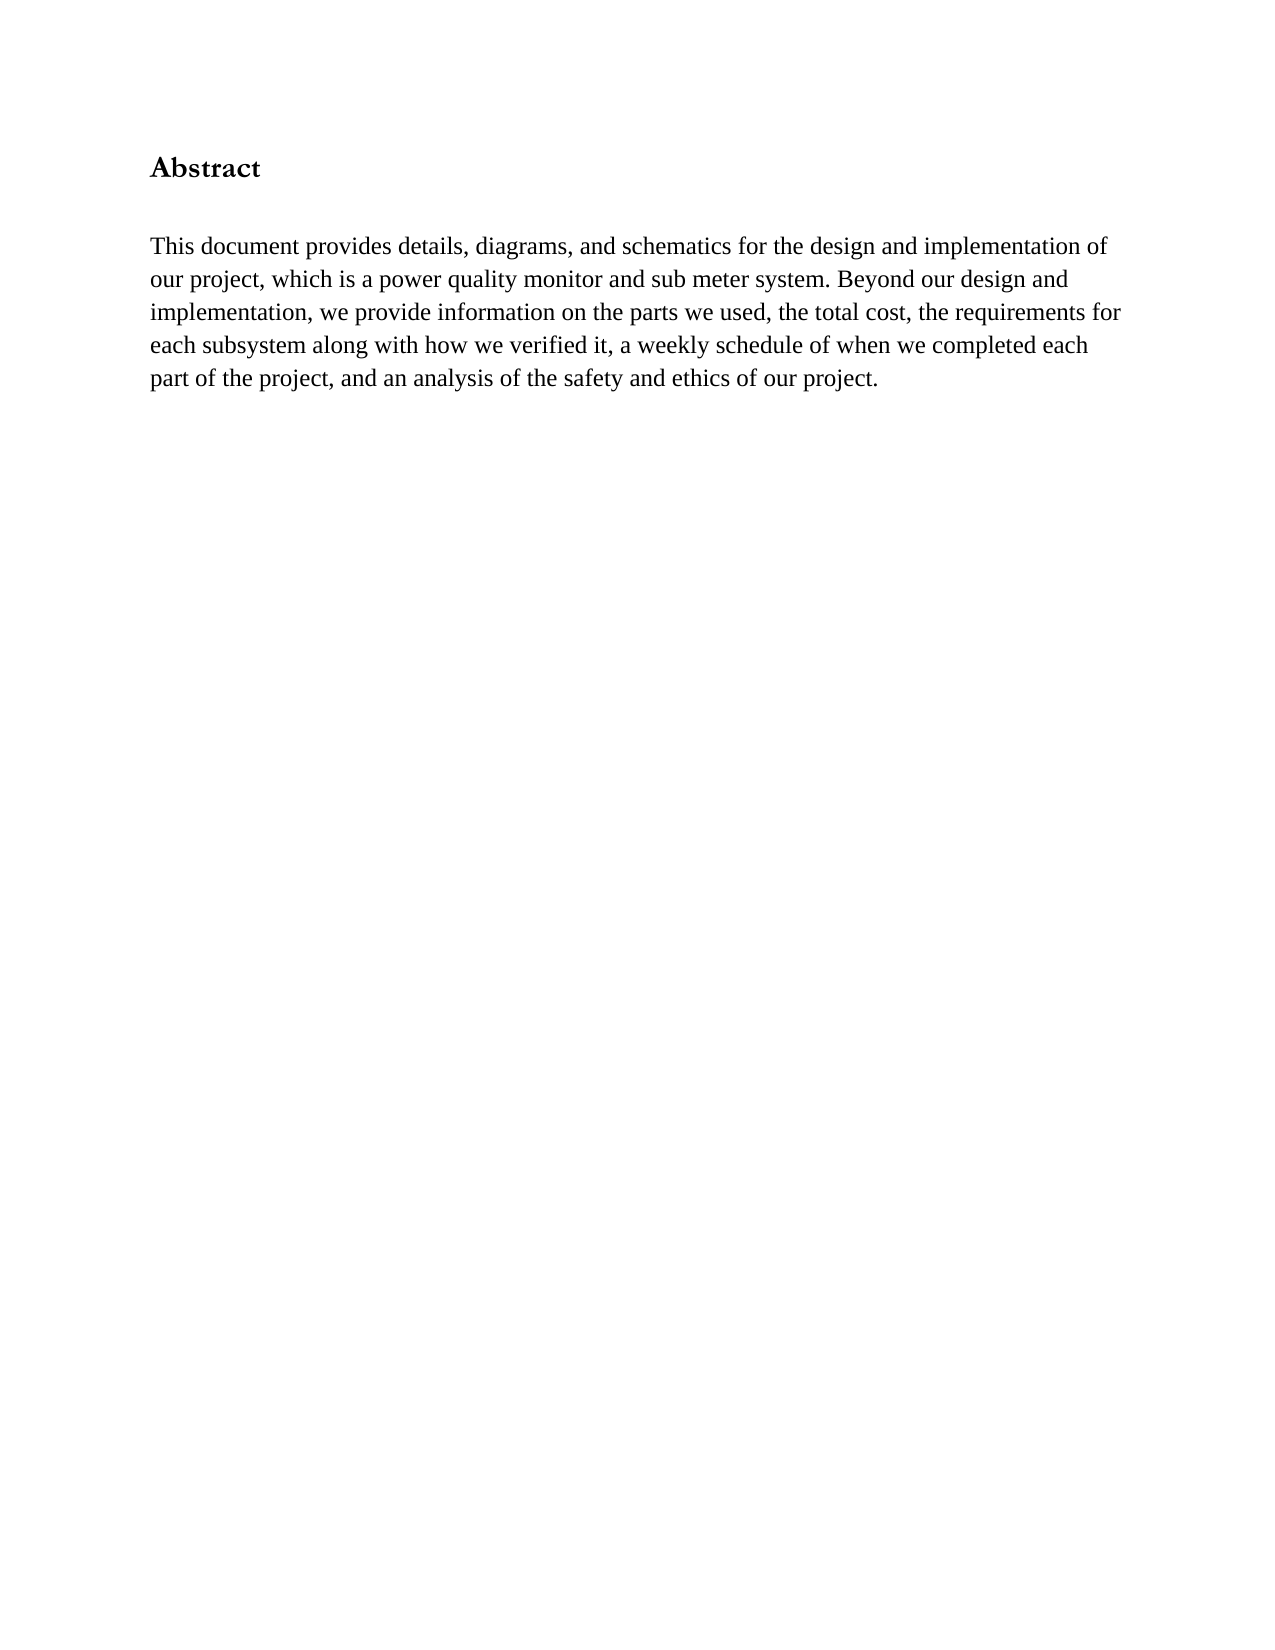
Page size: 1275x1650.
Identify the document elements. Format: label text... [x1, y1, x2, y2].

text This document provides details, diagrams, and schematics for the design and implementation of our project, which is a power quality monitor and sub meter system. Beyond our design and implementation, we provide information on the parts we used, the total cost, the requirements for each subsystem along with how we verified it, a weekly schedule of when we completed each part of the project, and an analysis of the safety and ethics of our project. [150, 231, 1125, 392]
text Abstract [150, 150, 1125, 185]
